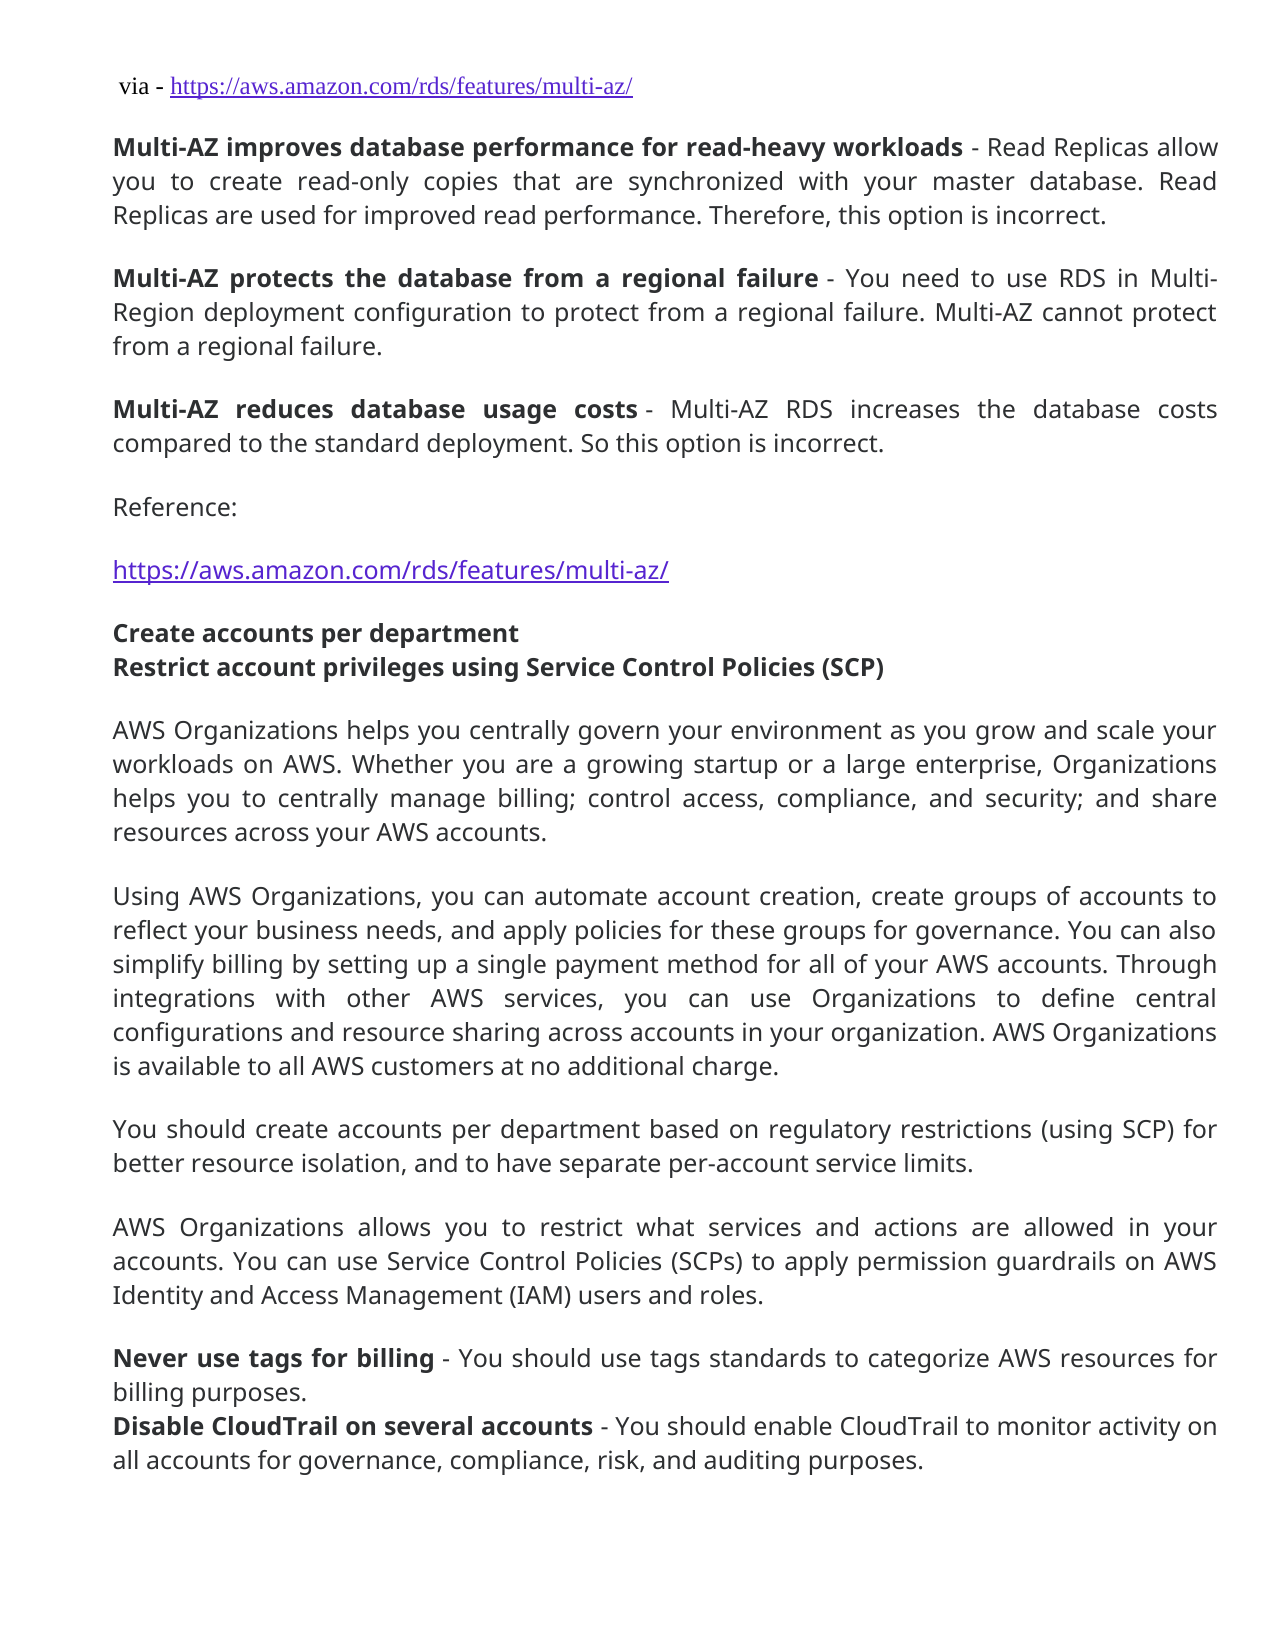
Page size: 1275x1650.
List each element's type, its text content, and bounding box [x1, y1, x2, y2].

text AWS Organizations allows you to restrict what services and actions are allowed in your accounts. You can use Service Control Policies (SCPs) to apply permission guardrails on AWS Identity and Access Management (IAM) users and roles. [112, 1209, 1219, 1311]
text Multi-AZ protects the database from a regional failure - You need to use RDS in Multi-Region deployment configuration to protect from a regional failure. Multi-AZ cannot protect from a regional failure. [112, 261, 1219, 363]
text Reference: [112, 489, 1219, 523]
text https://aws.amazon.com/rds/features/multi-az/ [112, 552, 1219, 586]
text Never use tags for billing - You should use tags standards to categorize AWS resources for billing purposes. [112, 1341, 1219, 1409]
text Create accounts per department [112, 616, 1219, 650]
text Disable CloudTrail on several accounts - You should enable CloudTrail to monitor activity on all accounts for governance, compliance, risk, and auditing purposes. [112, 1409, 1219, 1477]
text via - https://aws.amazon.com/rds/features/multi-az/ [112, 71, 1219, 100]
text Multi-AZ improves database performance for read-heavy workloads - Read Replicas allow you to create read-only copies that are synchronized with your master database. Read Replicas are used for improved read performance. Therefore, this option is incorrect. [112, 129, 1219, 231]
text Using AWS Organizations, you can automate account creation, create groups of accounts to reflect your business needs, and apply policies for these groups for governance. You can also simplify billing by setting up a single payment method for all of your AWS accounts. Through integrations with other AWS services, you can use Organizations to define central configurations and resource sharing across accounts in your organization. AWS Organizations is available to all AWS customers at no additional charge. [112, 878, 1219, 1083]
text Restrict account privileges using Service Control Policies (SCP) [112, 650, 1219, 684]
text Multi-AZ reduces database usage costs - Multi-AZ RDS increases the database costs compared to the standard deployment. So this option is incorrect. [112, 392, 1219, 460]
text You should create accounts per department based on regulatory restrictions (using SCP) for better resource isolation, and to have separate per-account service limits. [112, 1112, 1219, 1180]
text AWS Organizations helps you centrally govern your environment as you grow and scale your workloads on AWS. Whether you are a growing startup or a large enterprise, Organizations helps you to centrally manage billing; control access, compliance, and security; and share resources across your AWS accounts. [112, 713, 1219, 849]
